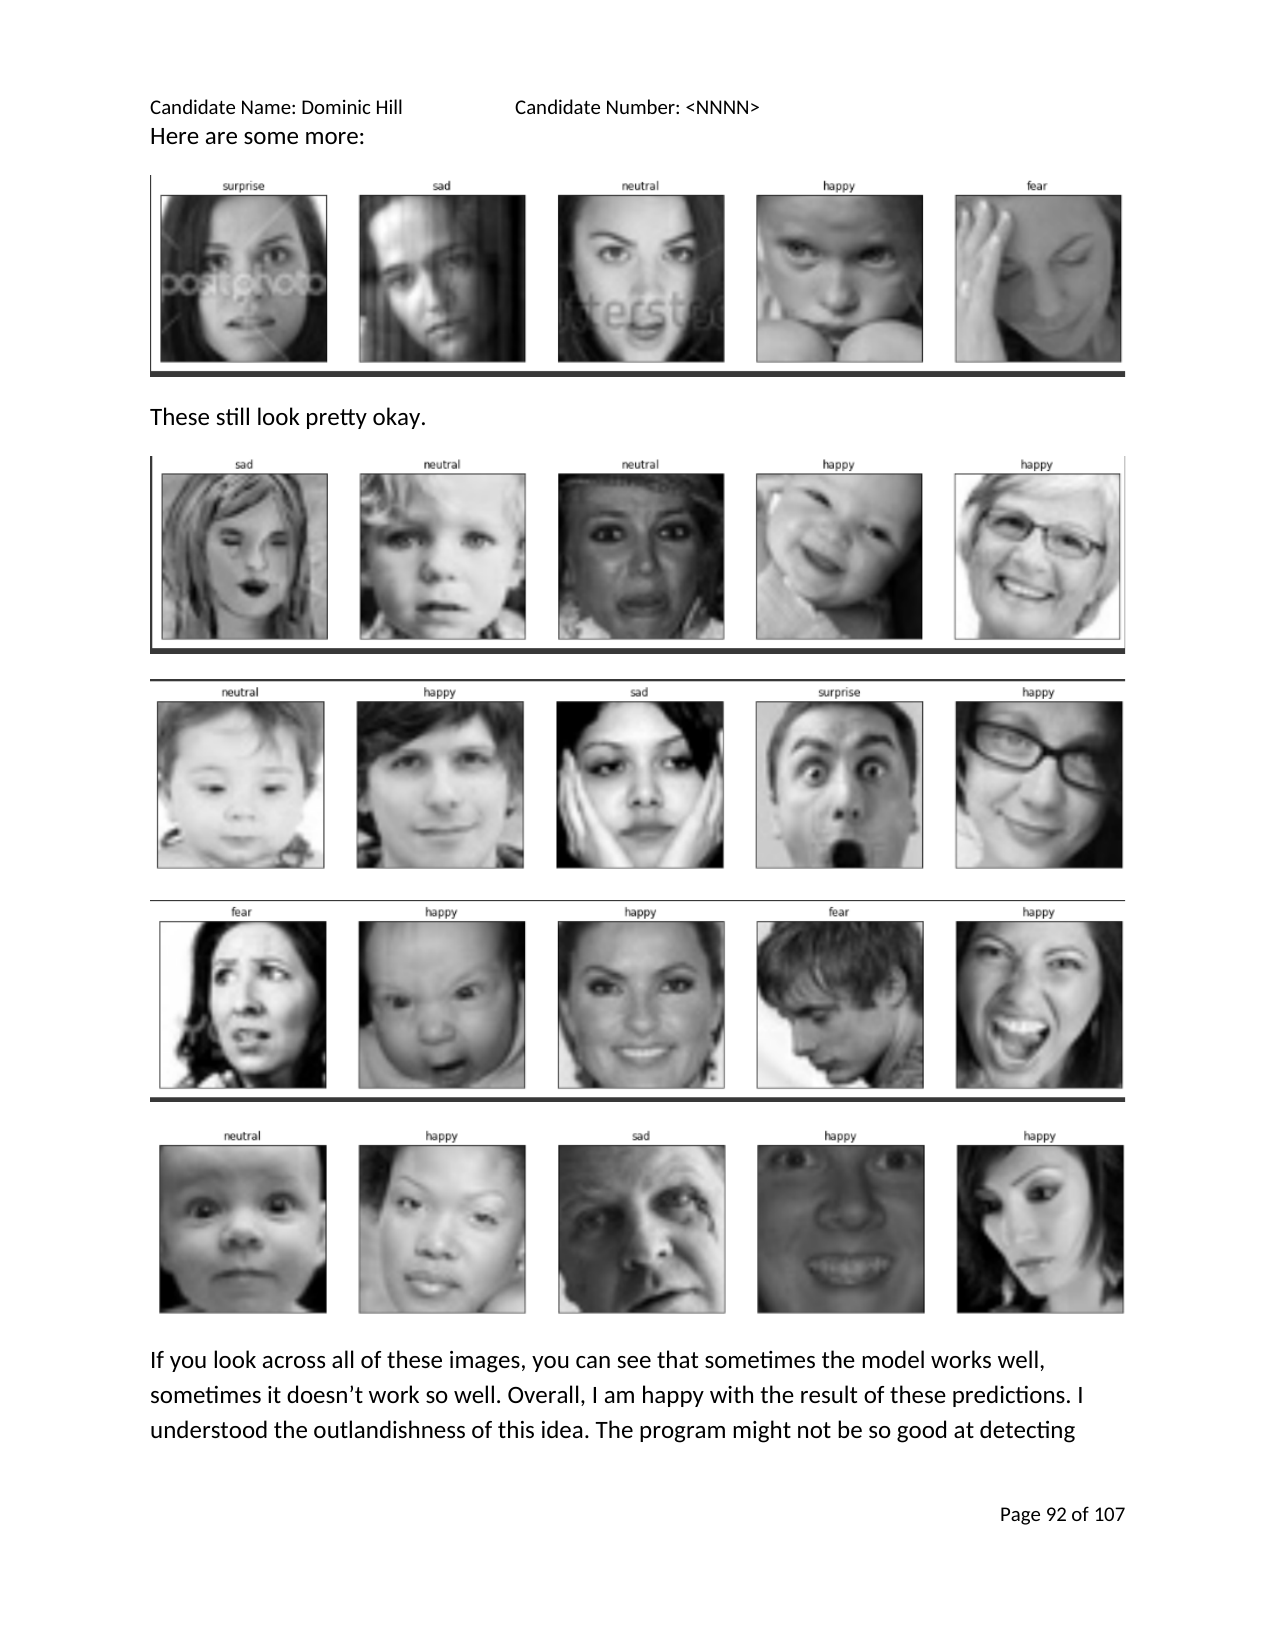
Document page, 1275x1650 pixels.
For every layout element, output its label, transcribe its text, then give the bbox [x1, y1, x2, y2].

picture [150, 900, 1125, 1102]
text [150, 1345, 1125, 1445]
text Here are some more: [150, 120, 1125, 151]
picture [150, 175, 1125, 377]
picture [150, 456, 1125, 654]
text These still look pretty okay. [150, 401, 1125, 431]
picture [150, 679, 1125, 876]
picture [150, 1126, 1125, 1321]
